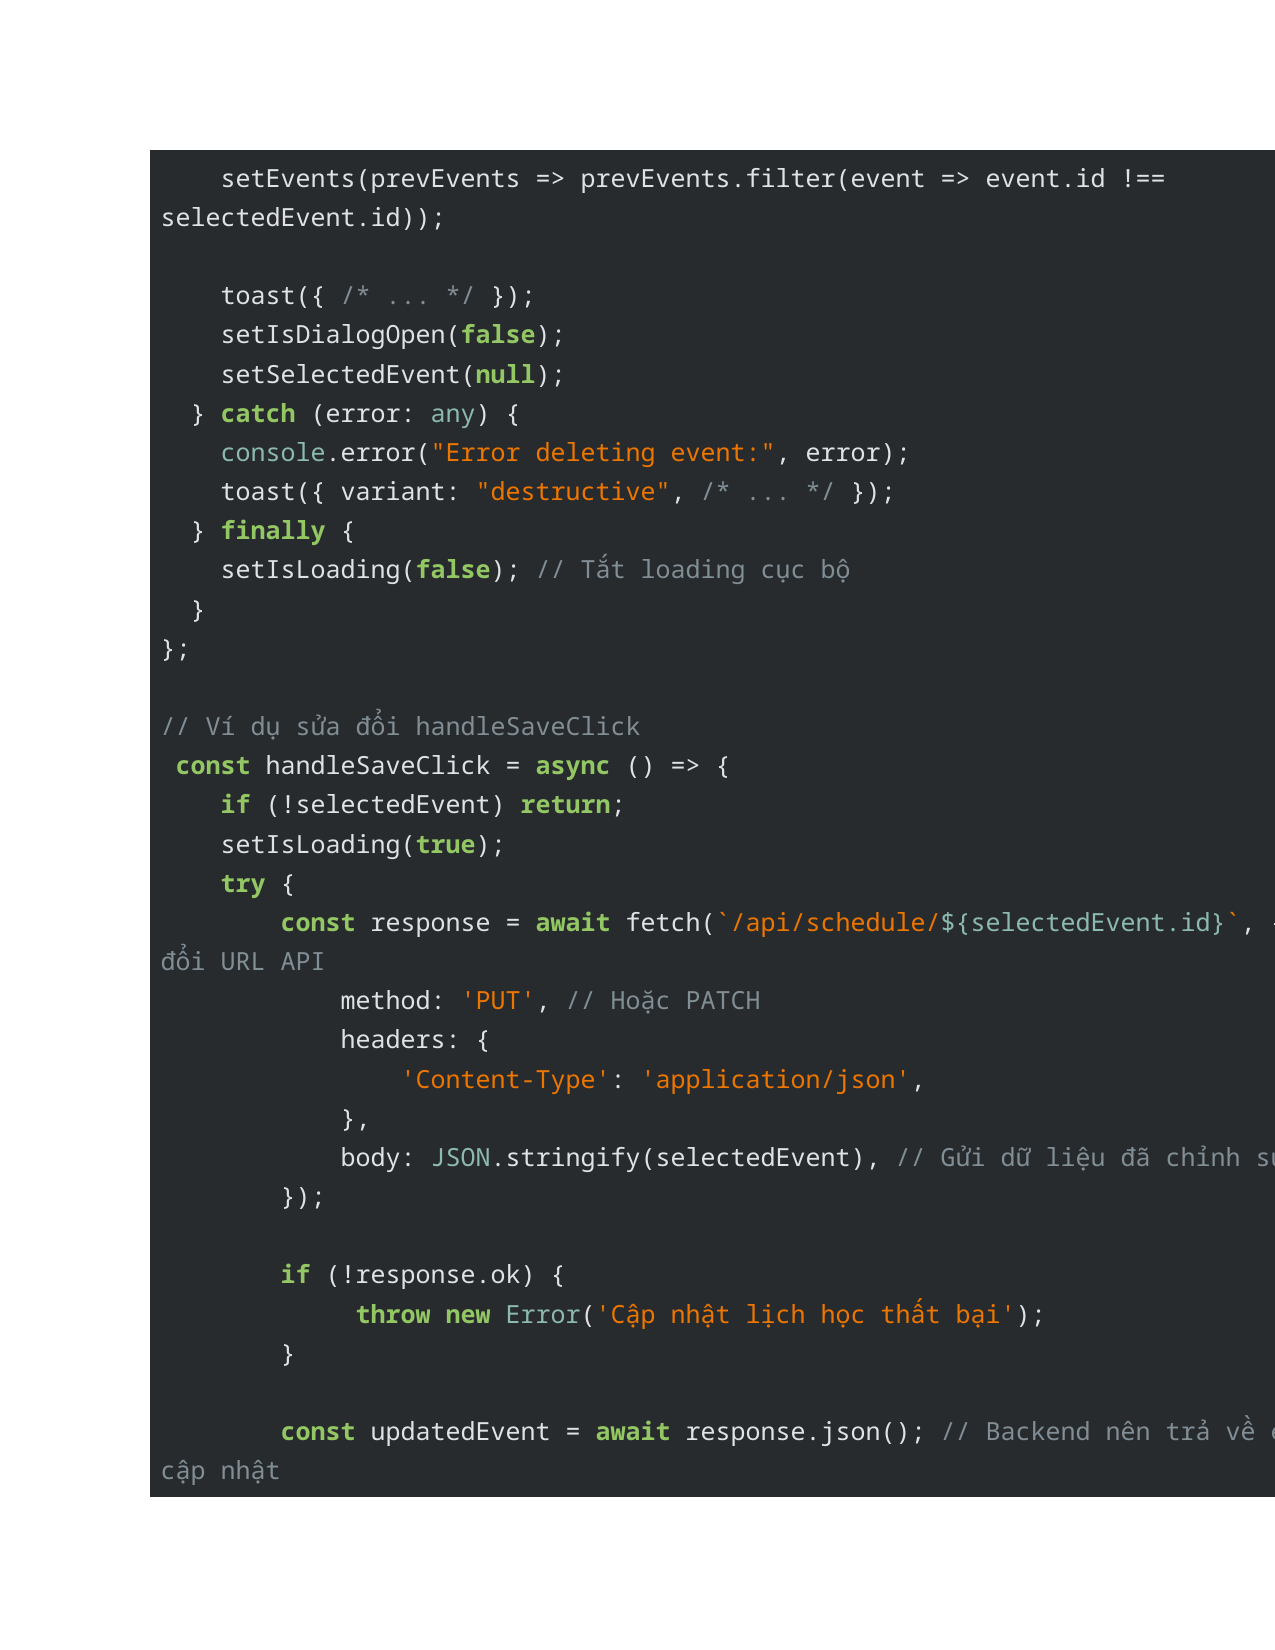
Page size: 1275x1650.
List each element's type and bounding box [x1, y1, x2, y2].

table_header [150, 150, 1275, 1497]
